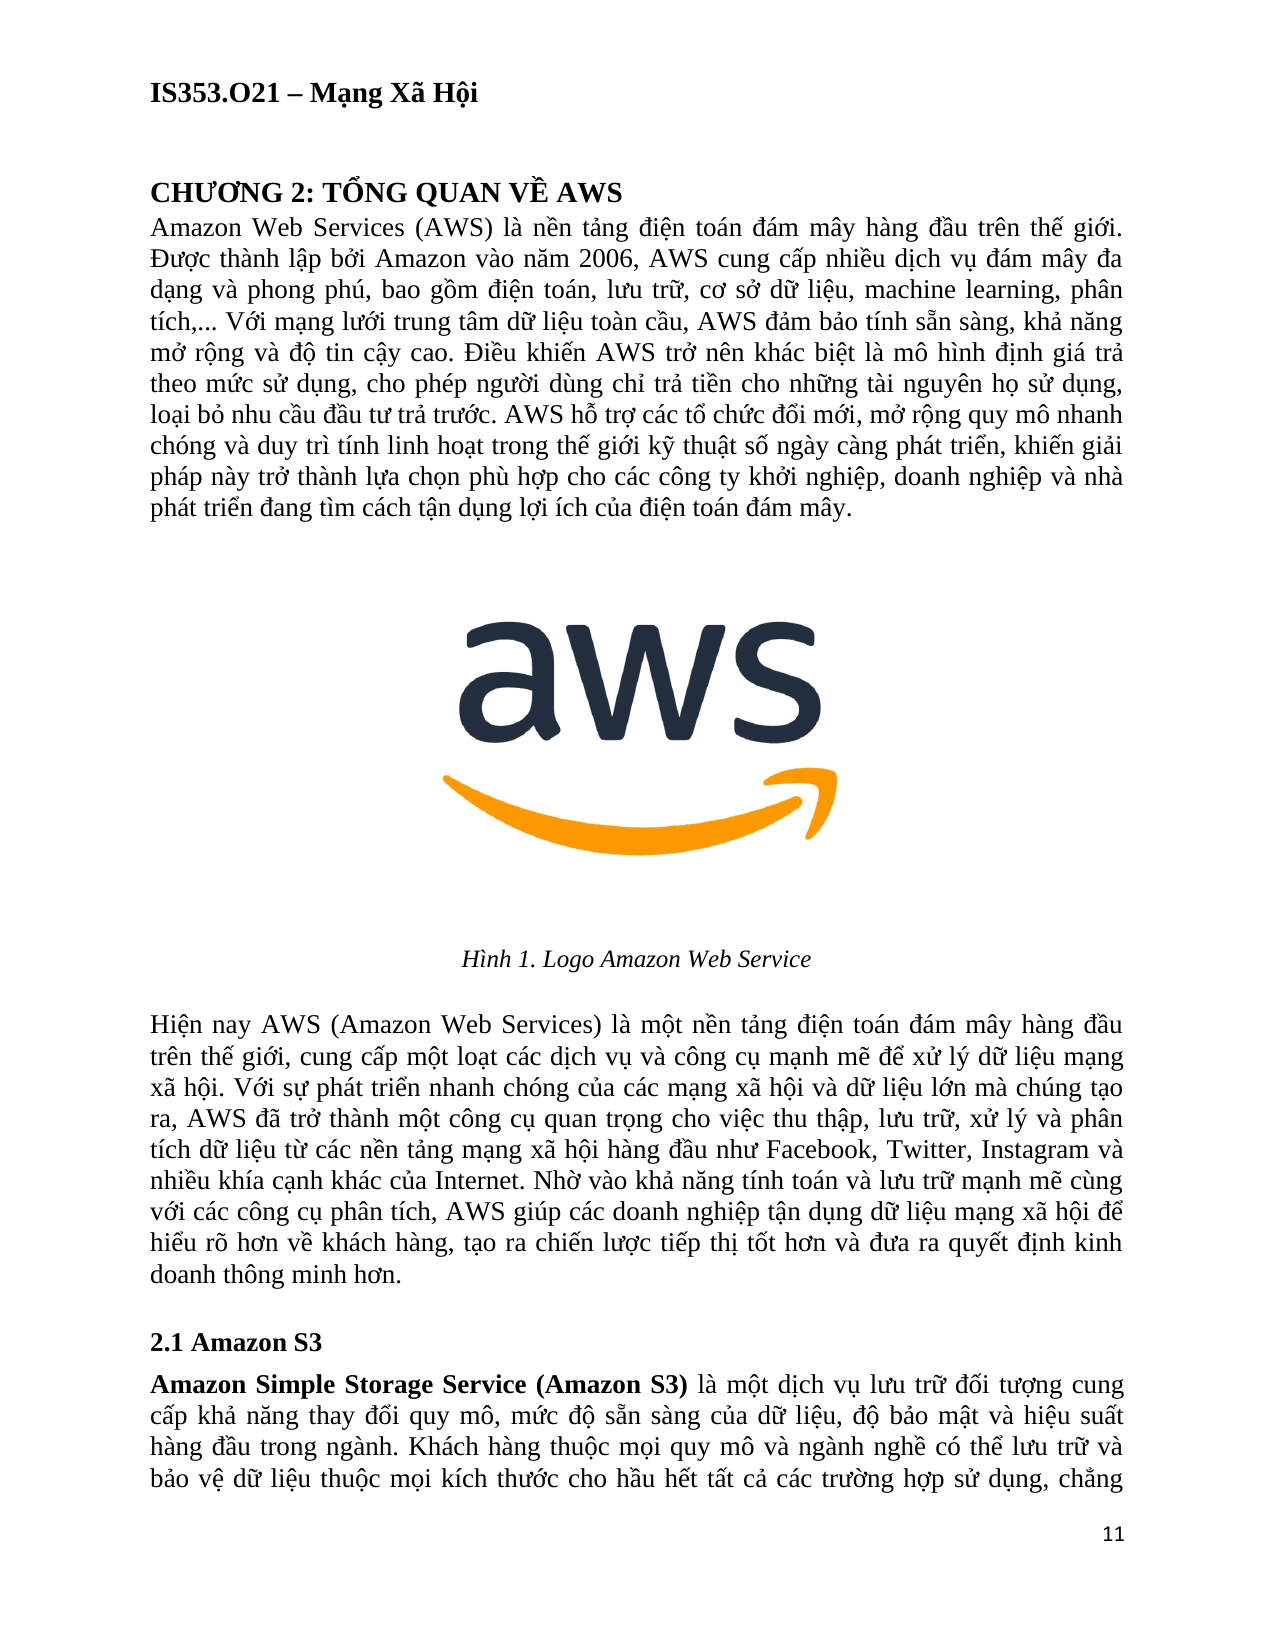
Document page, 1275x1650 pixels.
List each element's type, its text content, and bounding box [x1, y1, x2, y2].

text Amazon Web Services (AWS) là nền tảng điện toán đám mây hàng đầu trên thế giới. Được thành lập bởi Amazon vào năm 2006, AWS cung cấp nhiều dịch vụ đám mây đa dạng và phong phú, bao gồm điện toán, lưu trữ, cơ sở dữ liệu, machine learning, phân tích,... Với mạng lưới trung tâm dữ liệu toàn cầu, AWS đảm bảo tính sẵn sàng, khả năng mở rộng và độ tin cậy cao. Điều khiến AWS trở nên khác biệt là mô hình định giá trả theo mức sử dụng, cho phép người dùng chỉ trả tiền cho những tài nguyên họ sử dụng, loại bỏ nhu cầu đầu tư trả trước. AWS hỗ trợ các tổ chức đổi mới, mở rộng quy mô nhanh chóng và duy trì tính linh hoạt trong thế giới kỹ thuật số ngày càng phát triển, khiến giải pháp này trở thành lựa chọn phù hợp cho các công ty khởi nghiệp, doanh nghiệp và nhà phát triển đang tìm cách tận dụng lợi ích của điện toán đám mây. [150, 211, 1125, 523]
text Hình 1. Logo Amazon Web Service [150, 944, 1125, 973]
picture [353, 522, 922, 945]
subtitle 2.1 Amazon S3 [150, 1326, 1125, 1357]
subtitle CHƯƠNG 2: TỔNG QUAN VỀ AWS [150, 175, 1125, 208]
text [150, 1368, 1125, 1493]
text Hiện nay AWS (Amazon Web Services) là một nền tảng điện toán đám mây hàng đầu trên thế giới, cung cấp một loạt các dịch vụ và công cụ mạnh mẽ để xử lý dữ liệu mạng xã hội. Với sự phát triển nhanh chóng của các mạng xã hội và dữ liệu lớn mà chúng tạo ra, AWS đã trở thành một công cụ quan trọng cho việc thu thập, lưu trữ, xử lý và phân tích dữ liệu từ các nền tảng mạng xã hội hàng đầu như Facebook, Twitter, Instagram và nhiều khía cạnh khác của Internet. Nhờ vào khả năng tính toán và lưu trữ mạnh mẽ cùng với các công cụ phân tích, AWS giúp các doanh nghiệp tận dụng dữ liệu mạng xã hội để hiểu rõ hơn về khách hàng, tạo ra chiến lược tiếp thị tốt hơn và đưa ra quyết định kinh doanh thông minh hơn. [150, 1008, 1125, 1289]
